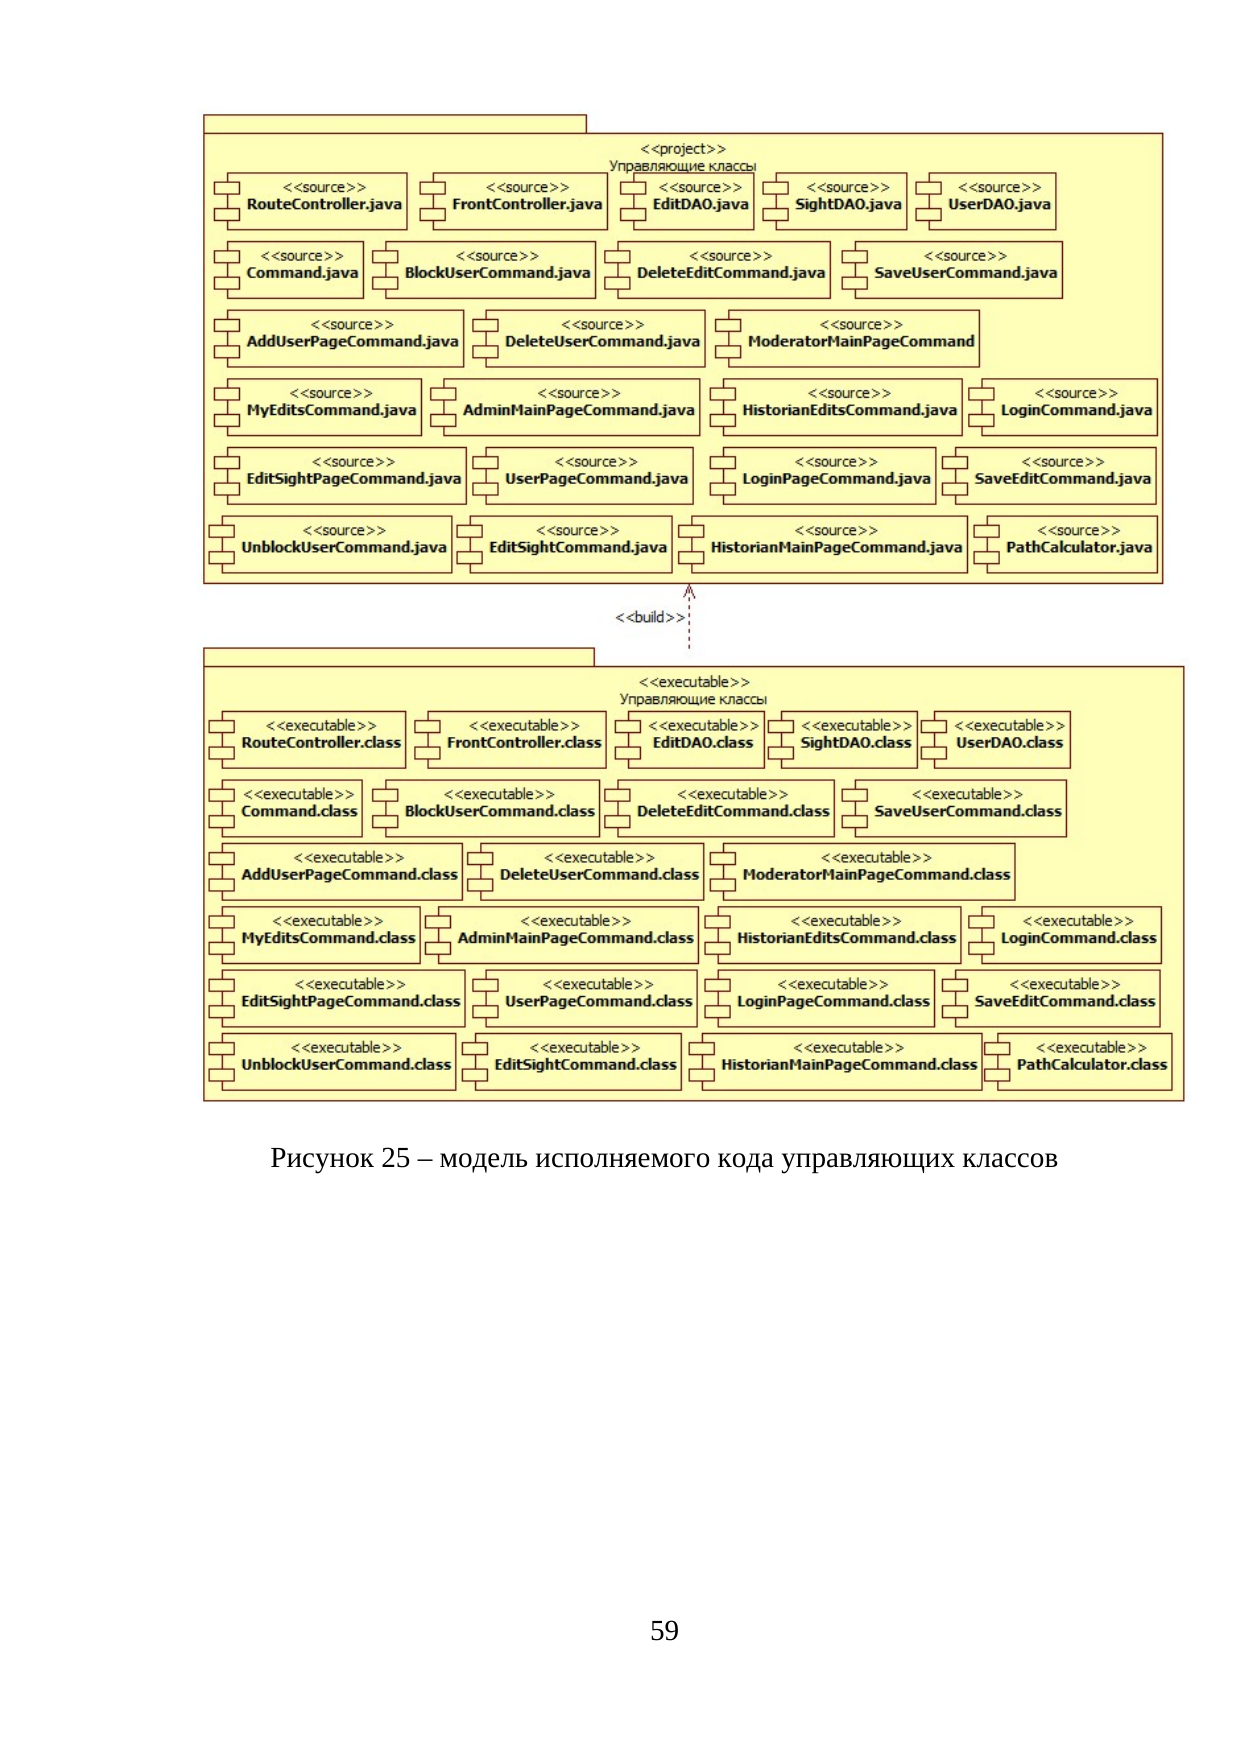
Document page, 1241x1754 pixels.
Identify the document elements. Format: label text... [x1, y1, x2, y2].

text Рисунок 25 – модель исполняемого кода управляющих классов [118, 1140, 1152, 1173]
picture [177, 88, 1211, 1128]
